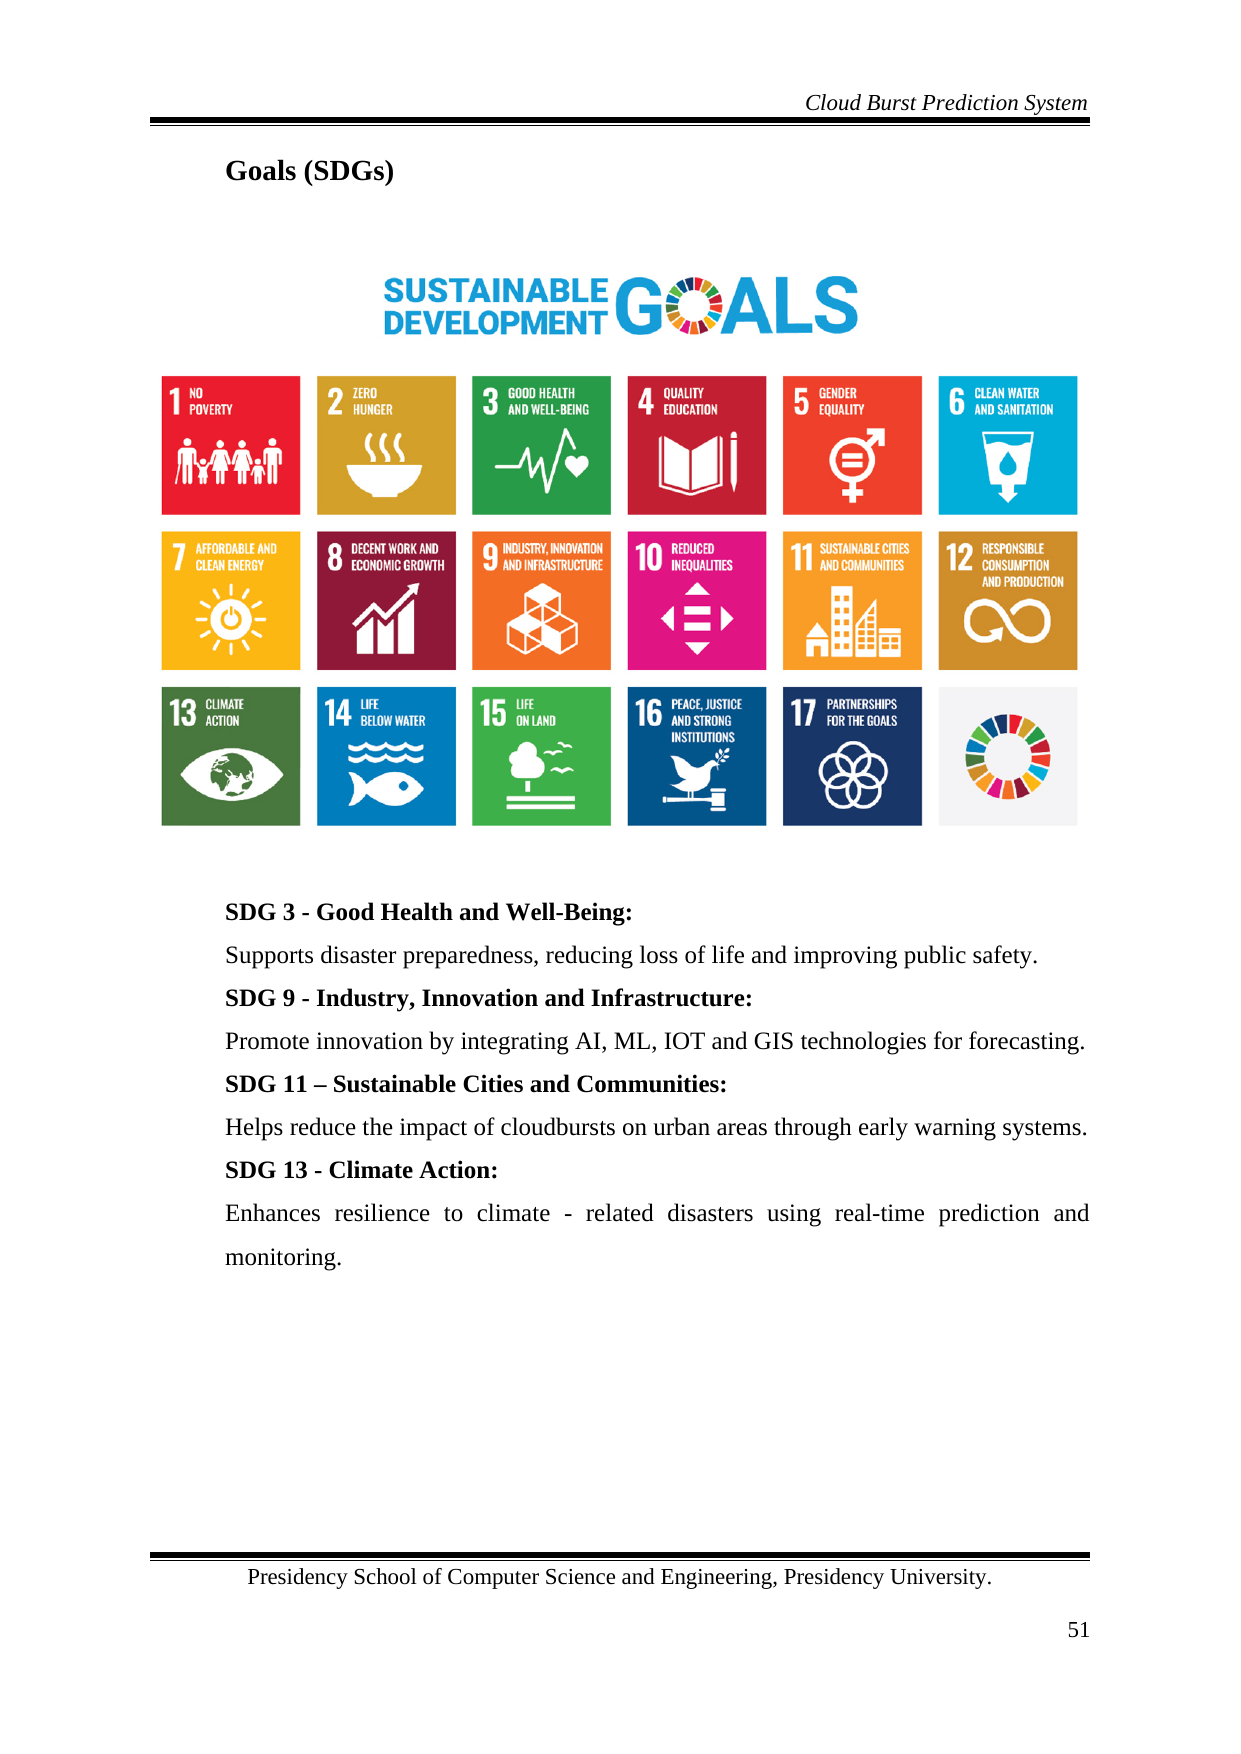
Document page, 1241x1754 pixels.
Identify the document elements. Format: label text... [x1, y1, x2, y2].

text Helps reduce the impact of cloudbursts on urban areas through early warning systems. [150, 1112, 1090, 1141]
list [187, 153, 1090, 186]
text Promote innovation by integrating AI, ML, IOT and GIS technologies for forecasting. [150, 1026, 1090, 1055]
text SDG 11 – Sustainable Cities and Communities: [150, 1069, 1090, 1098]
text SDG 3 - Good Health and Well-Being: [150, 897, 1090, 925]
text Enhances resilience to climate - related disasters using real-time prediction and monitoring. [225, 1198, 1090, 1270]
text Supports disaster preparedness, reducing loss of life and improving public safety. [150, 940, 1090, 968]
text SDG 9 - Industry, Innovation and Infrastructure: [150, 983, 1090, 1012]
text SDG 13 - Climate Action: [150, 1155, 1090, 1184]
picture [150, 268, 1091, 836]
